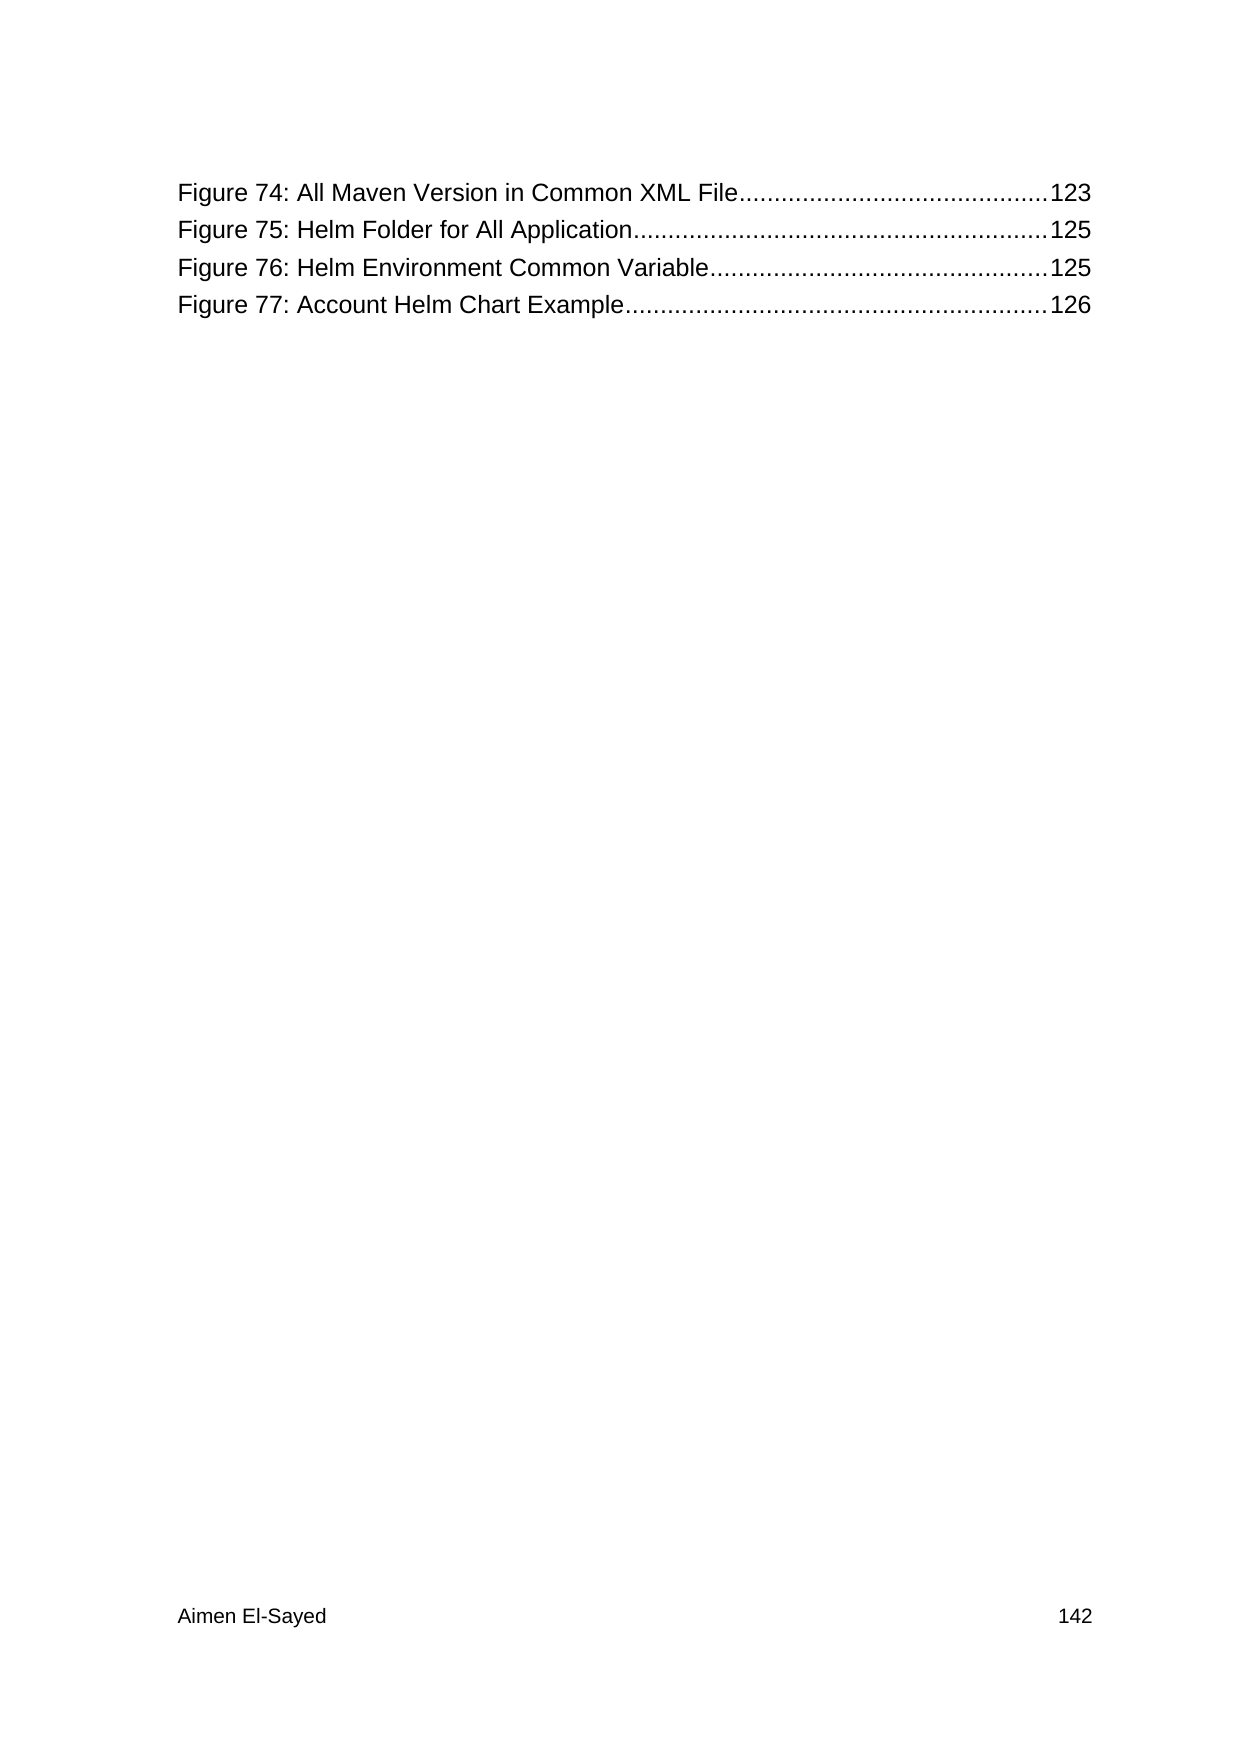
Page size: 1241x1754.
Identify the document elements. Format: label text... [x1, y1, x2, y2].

text Figure 74: All Maven Version in Common XML File 123 [177, 177, 1092, 206]
text Figure 76: Helm Environment Common Variable 125 [177, 252, 1092, 281]
text Figure 75: Helm Folder for All Application 125 [177, 215, 1092, 244]
text Figure 77: Account Helm Chart Example 126 [177, 290, 1092, 319]
